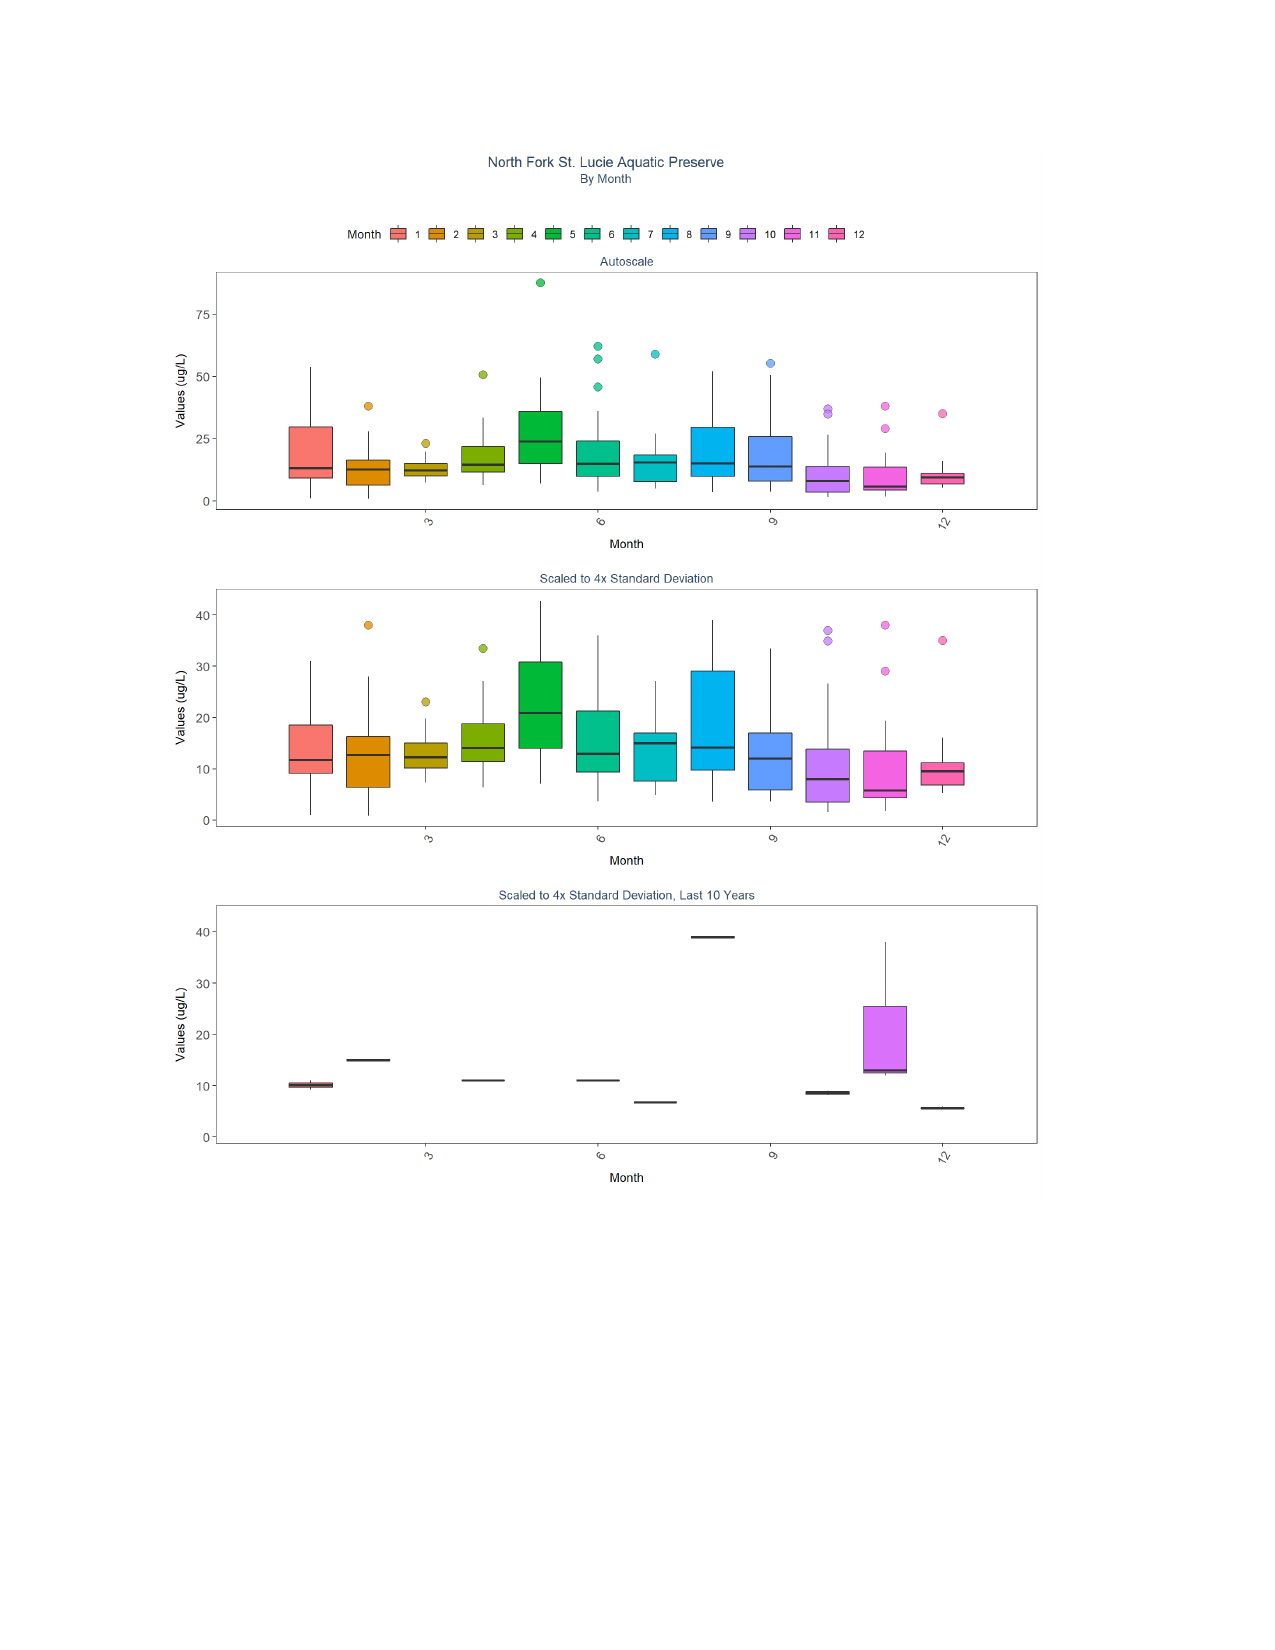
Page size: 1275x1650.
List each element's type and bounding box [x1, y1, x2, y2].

picture [168, 150, 1044, 1200]
